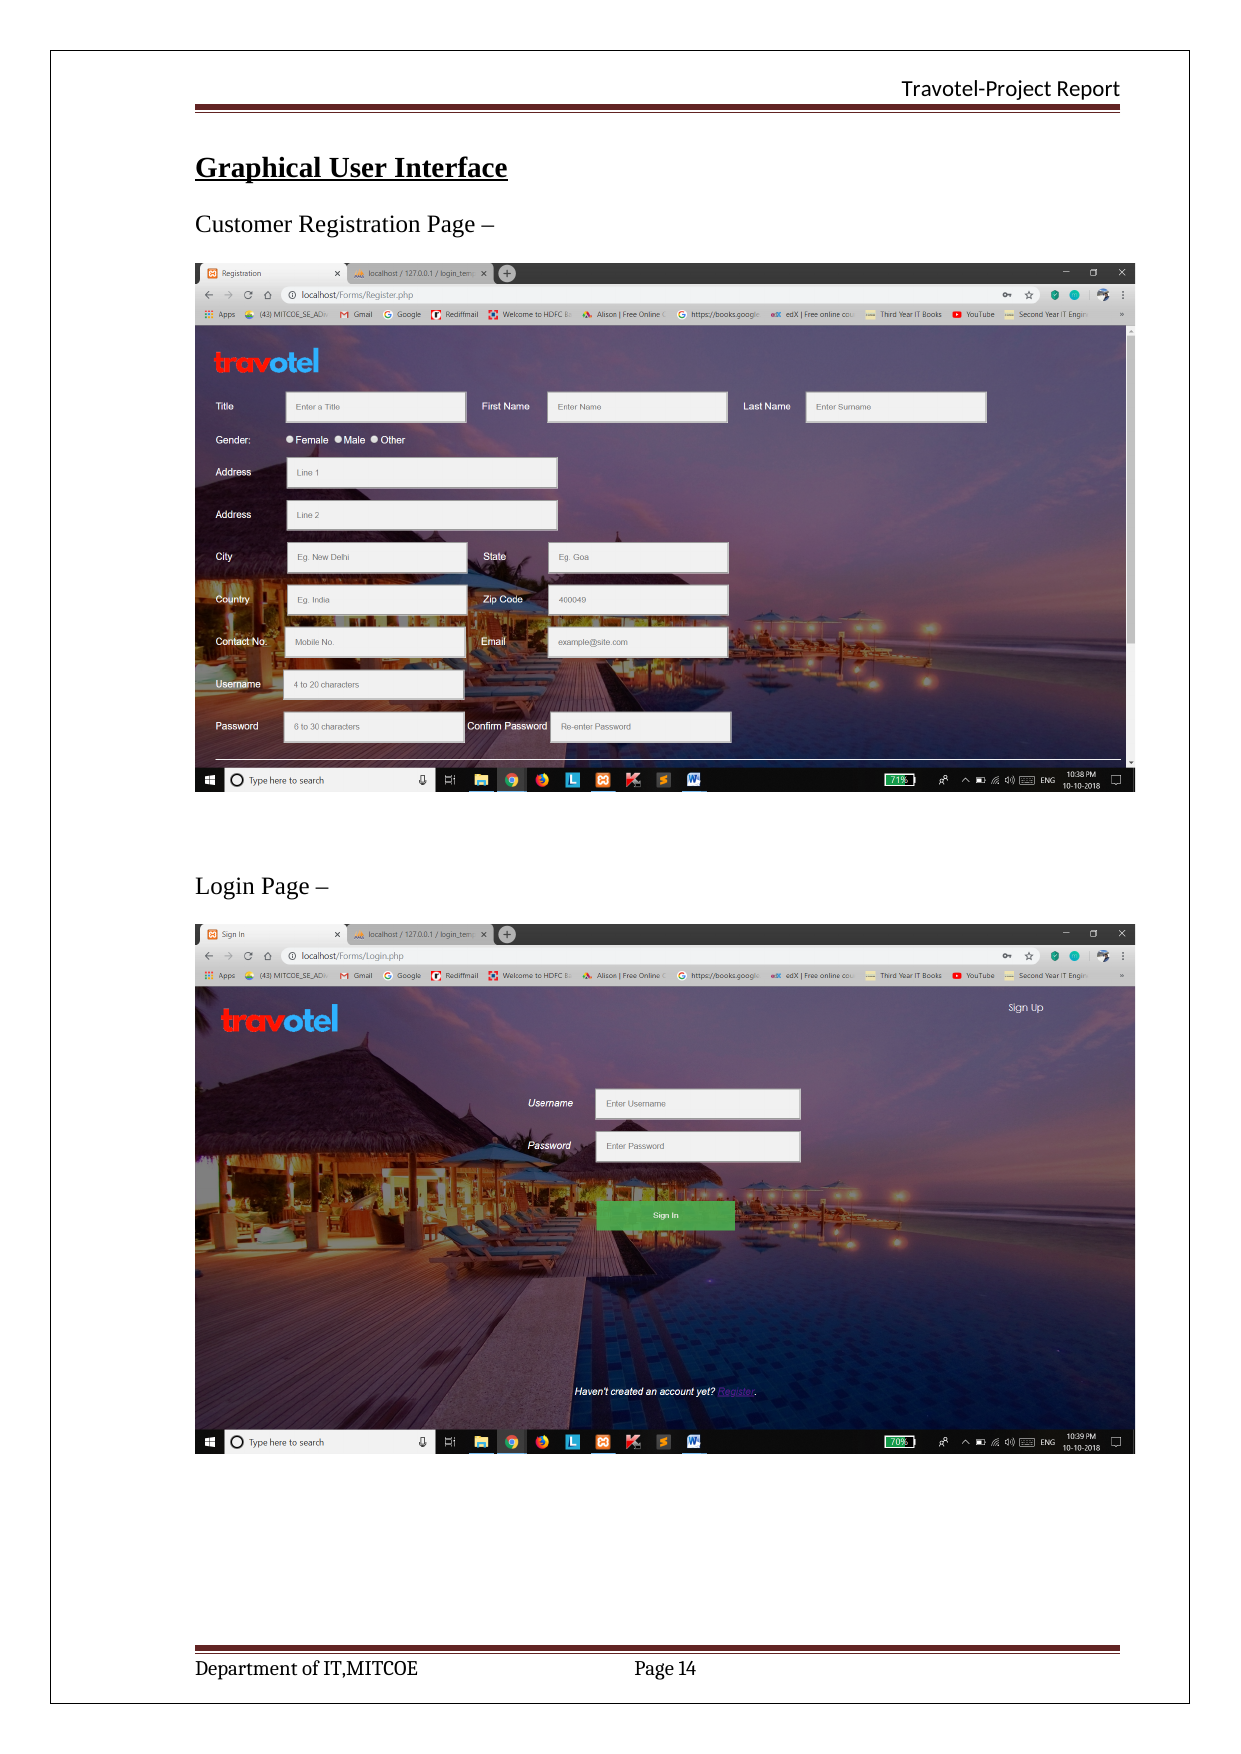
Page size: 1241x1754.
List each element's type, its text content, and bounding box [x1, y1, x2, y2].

text Login Page – [195, 871, 1120, 900]
picture [195, 924, 1136, 1454]
picture [195, 263, 1136, 792]
text Customer Registration Page – [195, 209, 1120, 238]
text Graphical User Interface [195, 150, 1120, 183]
